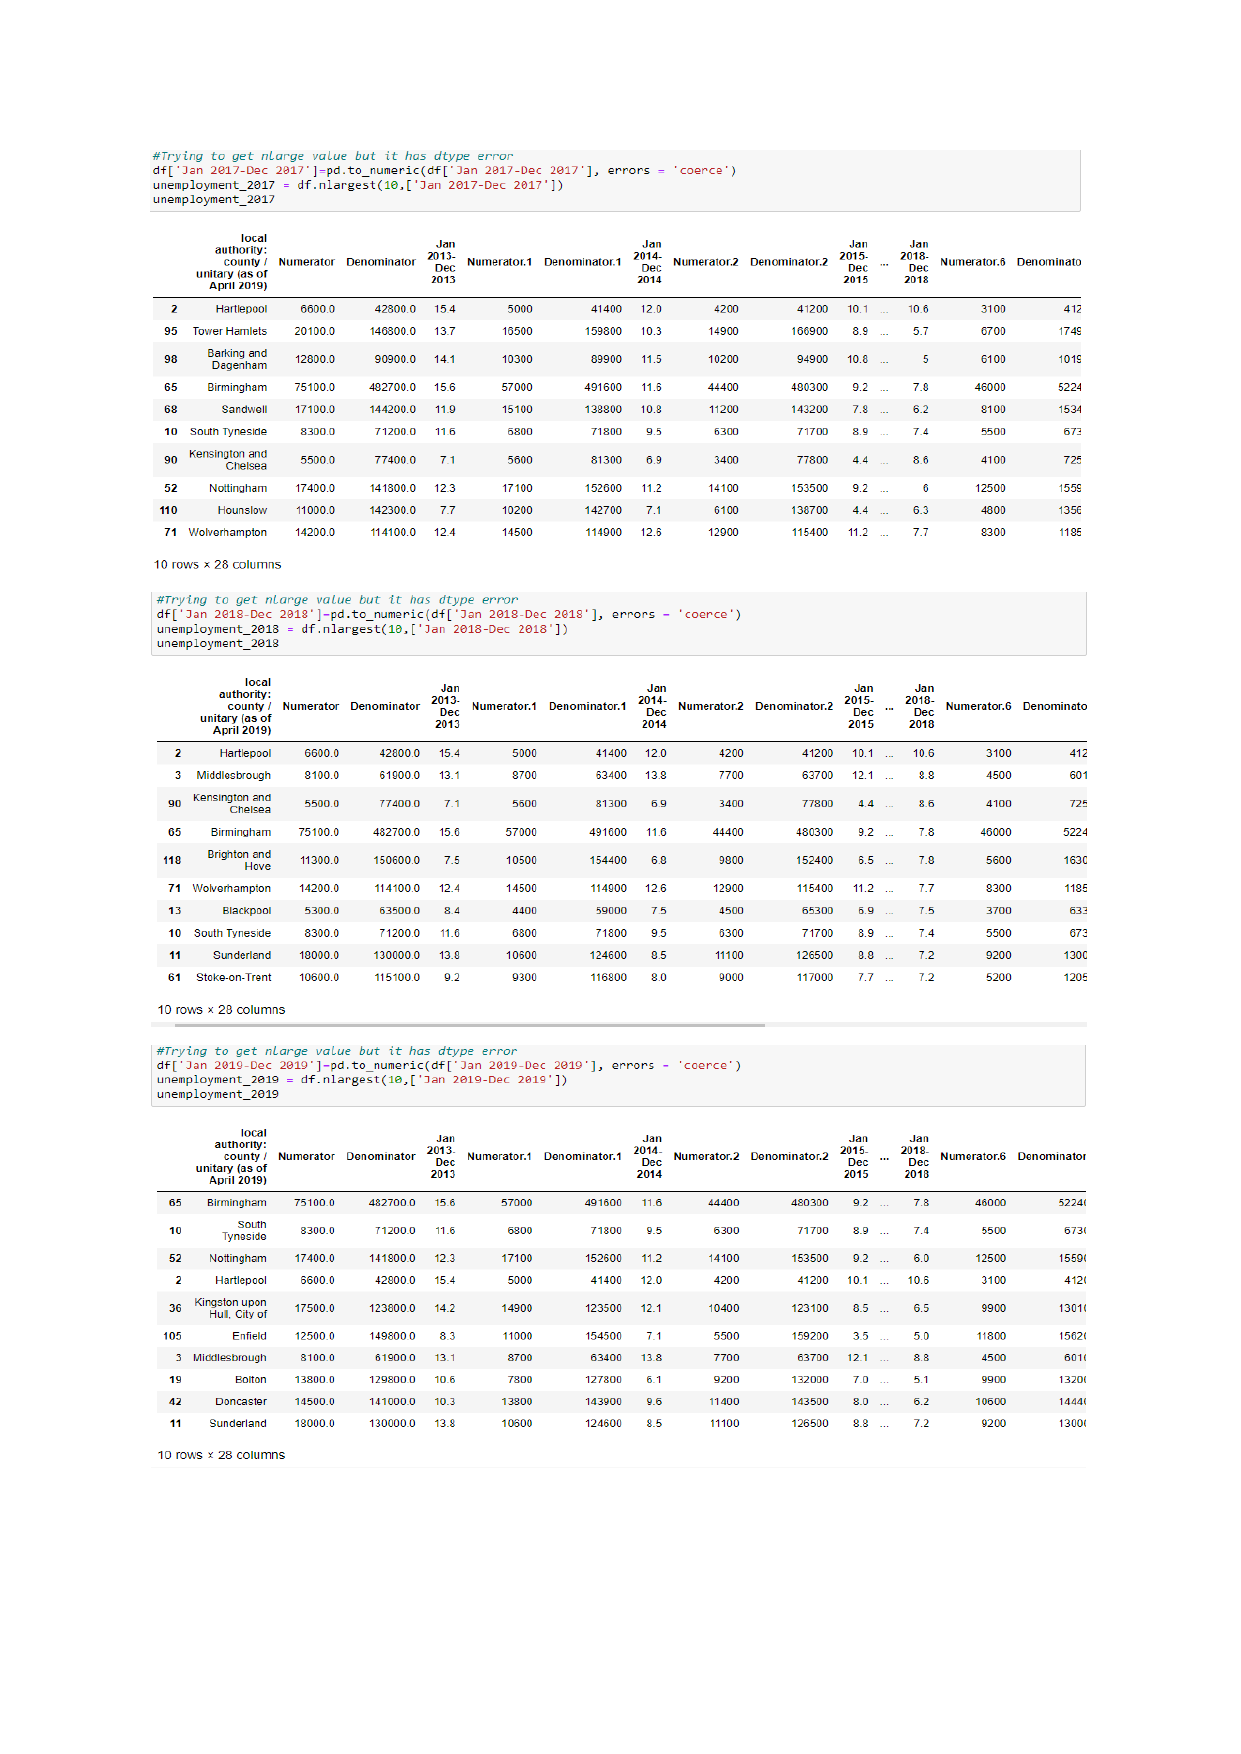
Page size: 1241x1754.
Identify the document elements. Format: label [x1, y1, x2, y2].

picture [150, 592, 1091, 1027]
picture [150, 150, 1091, 574]
picture [150, 1045, 1091, 1468]
